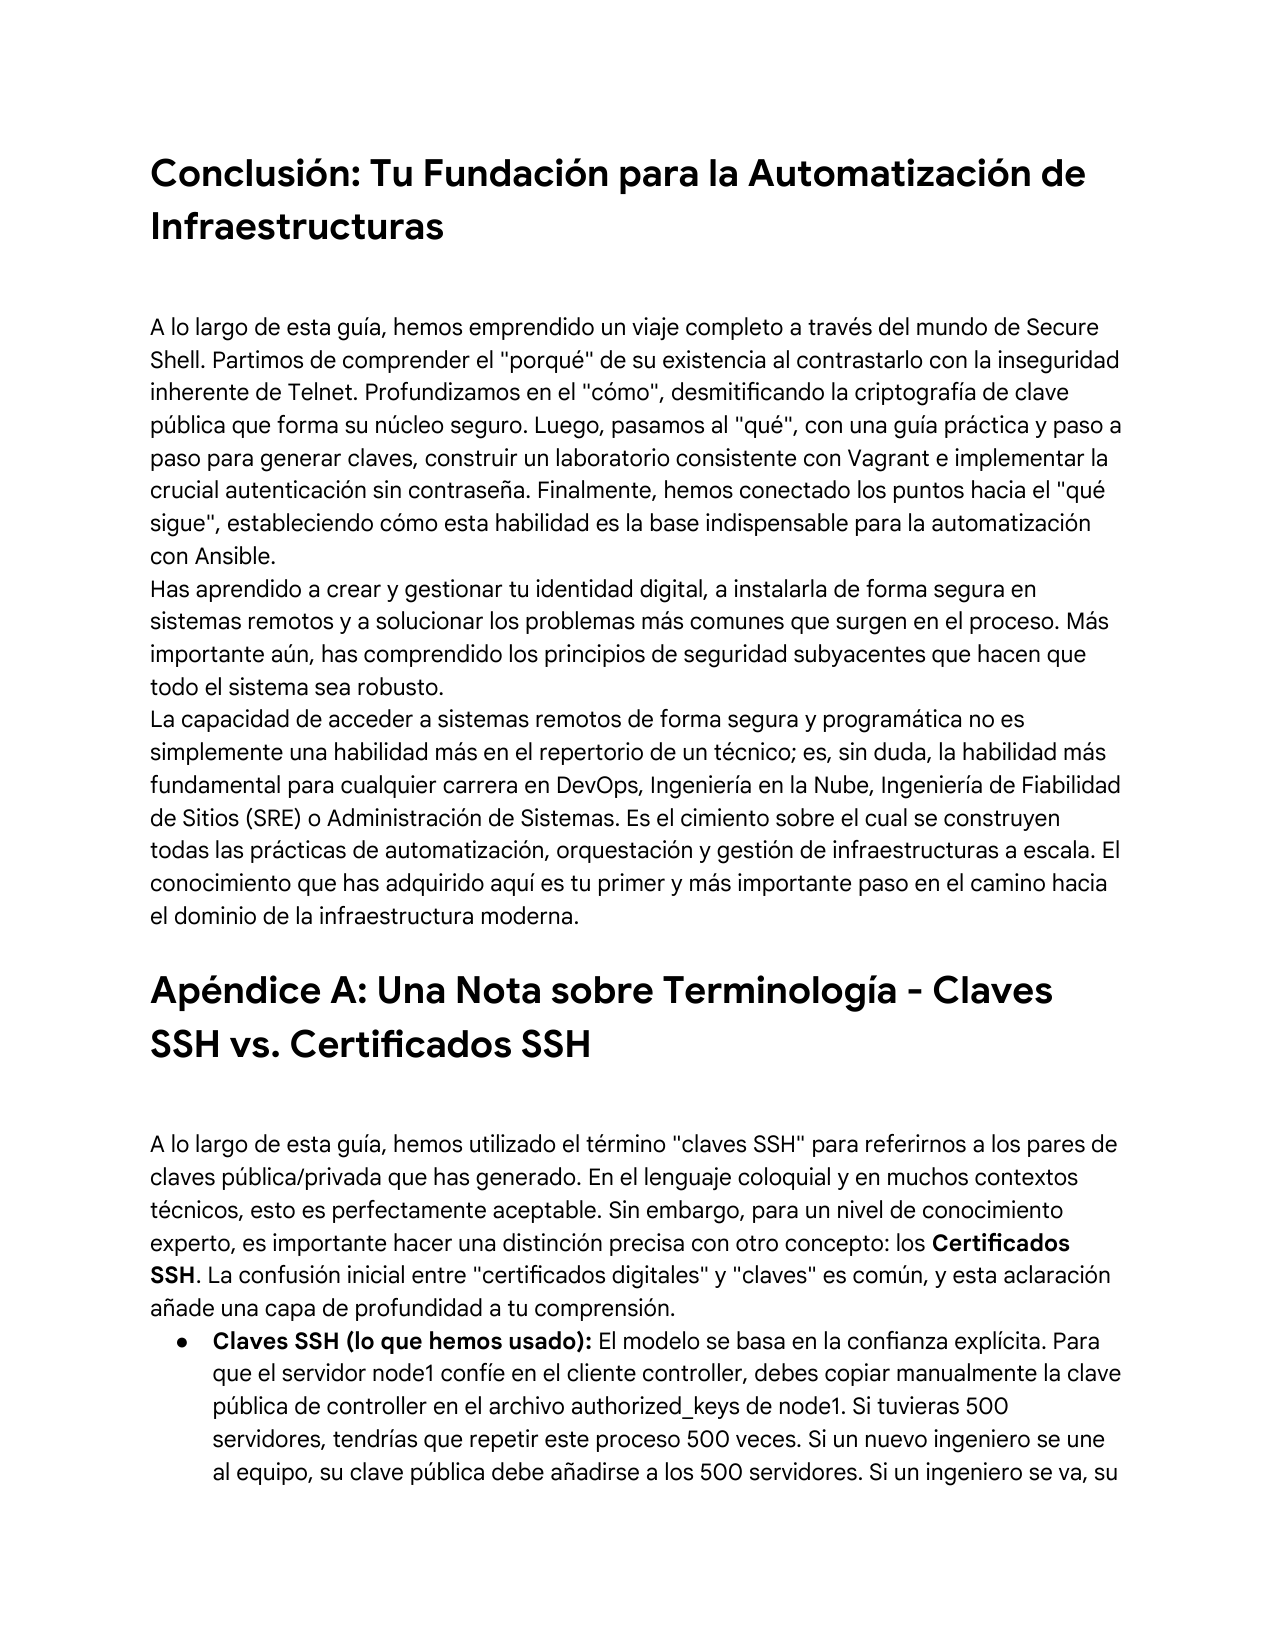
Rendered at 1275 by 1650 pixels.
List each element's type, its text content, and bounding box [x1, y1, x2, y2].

text Has aprendido a crear y gestionar tu identidad digital, a instalarla de forma segura en sistemas remotos y a solucionar los problemas más comunes que surgen en el proceso. Más importante aún, has comprendido los principios de seguridad subyacentes que hacen que todo el sistema sea robusto. [150, 575, 1125, 702]
text La capacidad de acceder a sistemas remotos de forma segura y programática no es simplemente una habilidad más en el repertorio de un técnico; es, sin duda, la habilidad más fundamental para cualquier carrera en DevOps, Ingeniería en la Nube, Ingeniería de Fiabilidad de Sitios (SRE) o Administración de Sistemas. Es el cimiento sobre el cual se construyen todas las prácticas de automatización, orquestación y gestión de infraestructuras a escala. El conocimiento que has adquirido aquí es tu primer y más importante paso en el camino hacia el dominio de la infraestructura moderna. [150, 706, 1125, 931]
text A lo largo de esta guía, hemos emprendido un viaje completo a través del mundo de Secure Shell. Partimos de comprender el "porqué" de su existencia al contrastarlo con la inseguridad inherente de Telnet. Profundizamos en el "cómo", desmitificando la criptografía de clave pública que forma su núcleo seguro. Luego, pasamos al "qué", con una guía práctica y paso a paso para generar claves, construir un laboratorio consistente con Vagrant e implementar la crucial autenticación sin contraseña. Finalmente, hemos conectado los puntos hacia el "qué sigue", estableciendo cómo esta habilidad es la base indispensable para la automatización con Ansible. [150, 313, 1125, 571]
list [175, 1327, 1125, 1486]
subtitle Conclusión: Tu Fundación para la Automatización de Infraestructuras [150, 150, 1125, 251]
text A lo largo de esta guía, hemos utilizado el término "claves SSH" para referirnos a los pares de claves pública/privada que has generado. En el lenguaje coloquial y en muchos contextos técnicos, esto es perfectamente aceptable. Sin embargo, para un nivel de conocimiento experto, es importante hacer una distinción precisa con otro concepto: los Certificados SSH. La confusión inicial entre "certificados digitales" y "claves" es común, y esta aclaración añade una capa de profundidad a tu comprensión. [150, 1131, 1125, 1323]
subtitle Apéndice A: Una Nota sobre Terminología - Claves SSH vs. Certificados SSH [150, 967, 1125, 1068]
